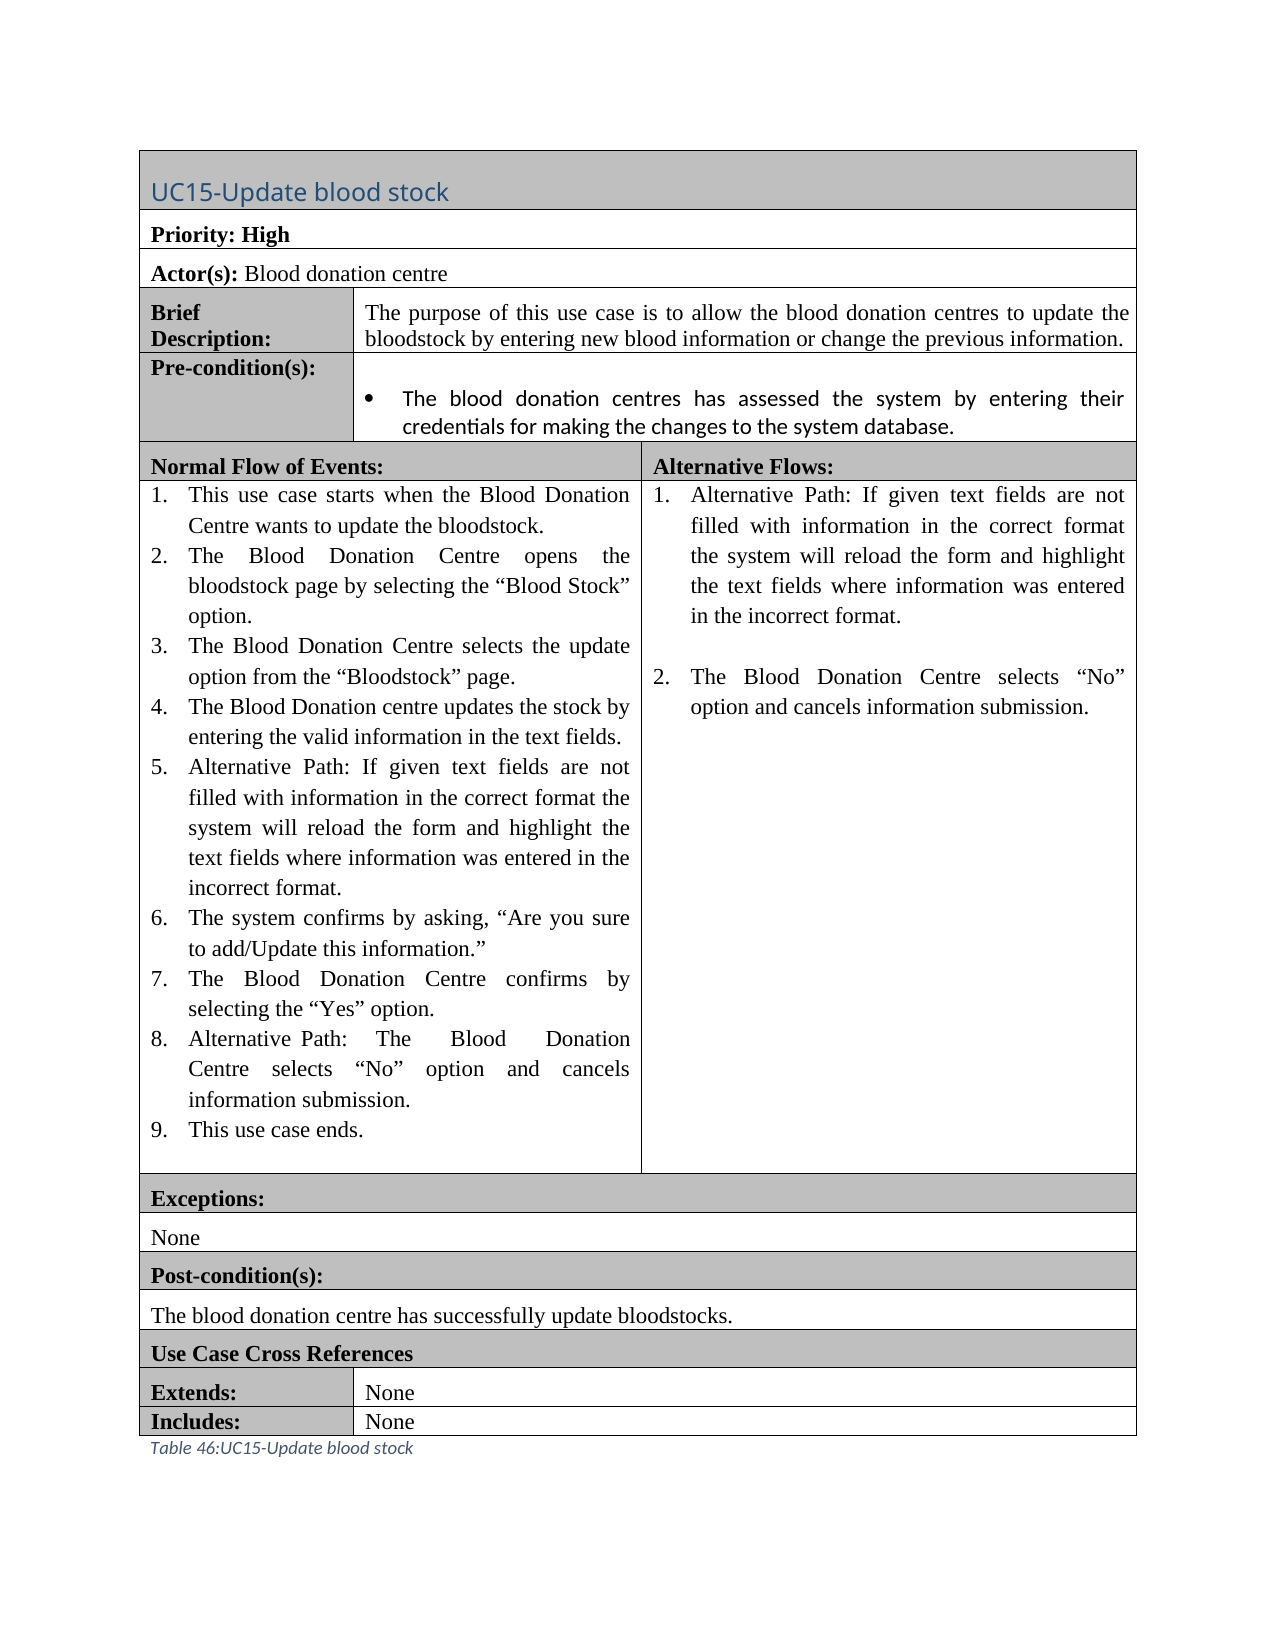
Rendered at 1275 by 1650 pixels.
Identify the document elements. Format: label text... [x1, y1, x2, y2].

table_cell Post-condition(s): [140, 1252, 1136, 1289]
table_cell The blood donation centre has successfully update bloodstocks. [140, 1290, 1136, 1328]
table_cell Use Case Cross References [140, 1330, 1136, 1367]
table_cell Actor(s): Blood donation centre [140, 249, 1136, 287]
table_cell None [140, 1213, 1136, 1251]
table_cell Brief Description: [140, 288, 353, 352]
table_cell Normal Flow of Events: [140, 442, 641, 480]
table_cell Alternative Path: If given text fields are not filled with information in the correct format the system will reload the form and highlight the text fields where information was entered in the incorrect format. The Blood Donation Centre selects “No” option and cancels information submission. [642, 481, 1136, 1173]
table_cell Priority: High [140, 210, 1136, 248]
table_cell None [354, 1368, 1136, 1406]
table_cell Includes: [140, 1407, 353, 1435]
table_cell Exceptions: [140, 1174, 1136, 1212]
table_cell The blood donation centres has assessed the system by entering their credentials for making the changes to the system database. [354, 353, 1136, 441]
table_cell None [354, 1407, 1136, 1435]
table_cell This use case starts when the Blood Donation Centre wants to update the bloodstock. The Blood Donation Centre opens the bloodstock page by selecting the “Blood Stock” option. The Blood Donation Centre selects the update option from the “Bloodstock” page. The Blood Donation centre updates the stock by entering the valid information in the text fields. Alternative Path: If given text fields are not filled with information in the correct format the system will reload the form and highlight the text fields where information was entered in the incorrect format. The system confirms by asking, “Are you sure to add/Update this information.” The Blood Donation Centre confirms by selecting the “Yes” option. Alternative Path: The Blood Donation Centre selects “No” option and cancels information submission. This use case ends. [140, 481, 641, 1173]
table_cell The purpose of this use case is to allow the blood donation centres to update the bloodstock by entering new blood information or change the previous information. [354, 288, 1136, 352]
table_header UC15-Update blood stock [140, 151, 1136, 209]
table_cell Alternative Flows: [642, 442, 1136, 480]
table_cell Pre-condition(s): [140, 353, 353, 441]
table_cell Extends: [140, 1368, 353, 1406]
